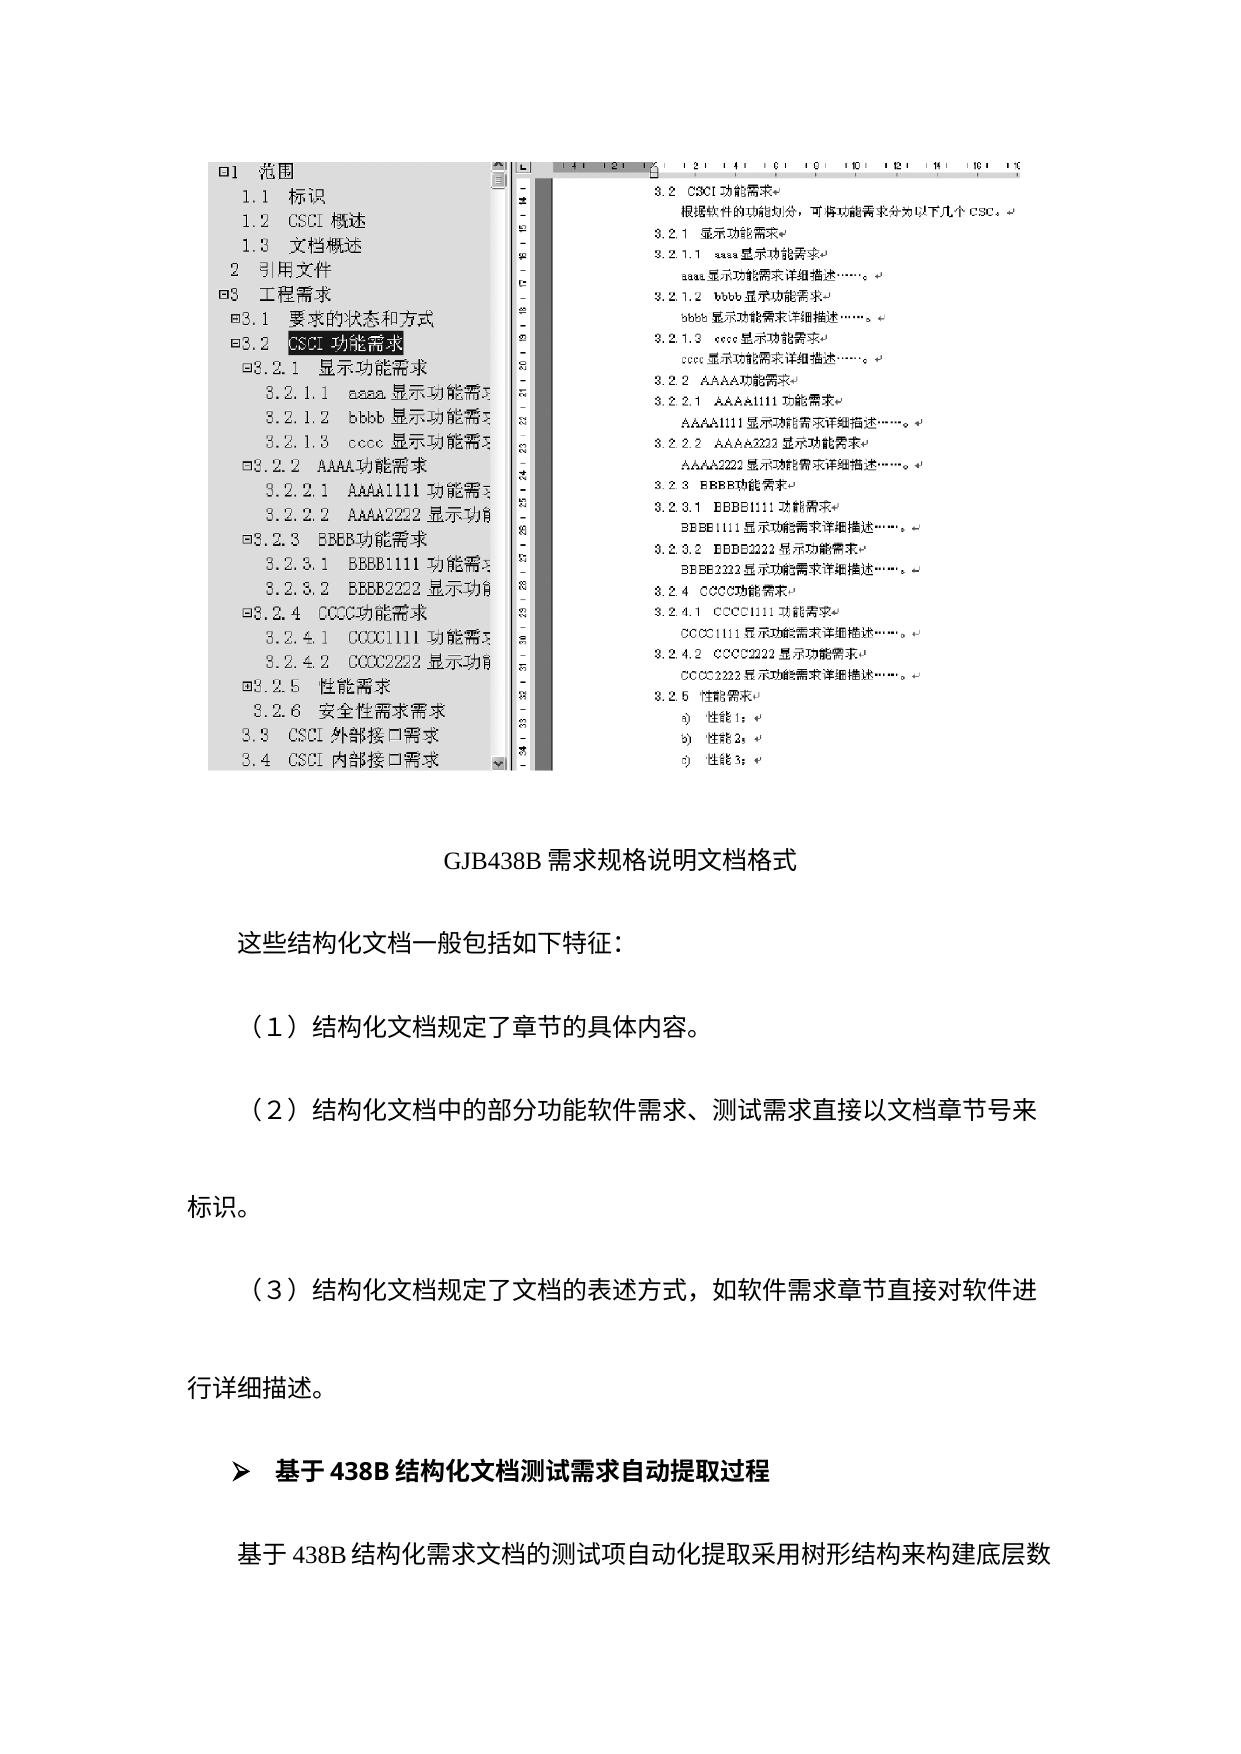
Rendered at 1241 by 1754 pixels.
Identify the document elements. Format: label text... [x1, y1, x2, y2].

text （１）结构化文档规定了章节的具体内容。 [187, 993, 1053, 1058]
text （３）结构化文档规定了文档的表述方式，如软件需求章节直接对软件进行详细描述。 [187, 1256, 1053, 1419]
text GJB438B需求规格说明文档格式 [187, 826, 1053, 891]
text （２）结构化文档中的部分功能软件需求、测试需求直接以文档章节号来标识。 [187, 1076, 1053, 1238]
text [187, 1520, 1053, 1585]
text 这些结构化文档一般包括如下特征： [187, 909, 1053, 974]
list 基于438B结构化文档测试需求自动提取过程 [231, 1437, 1053, 1502]
picture [207, 162, 1033, 781]
